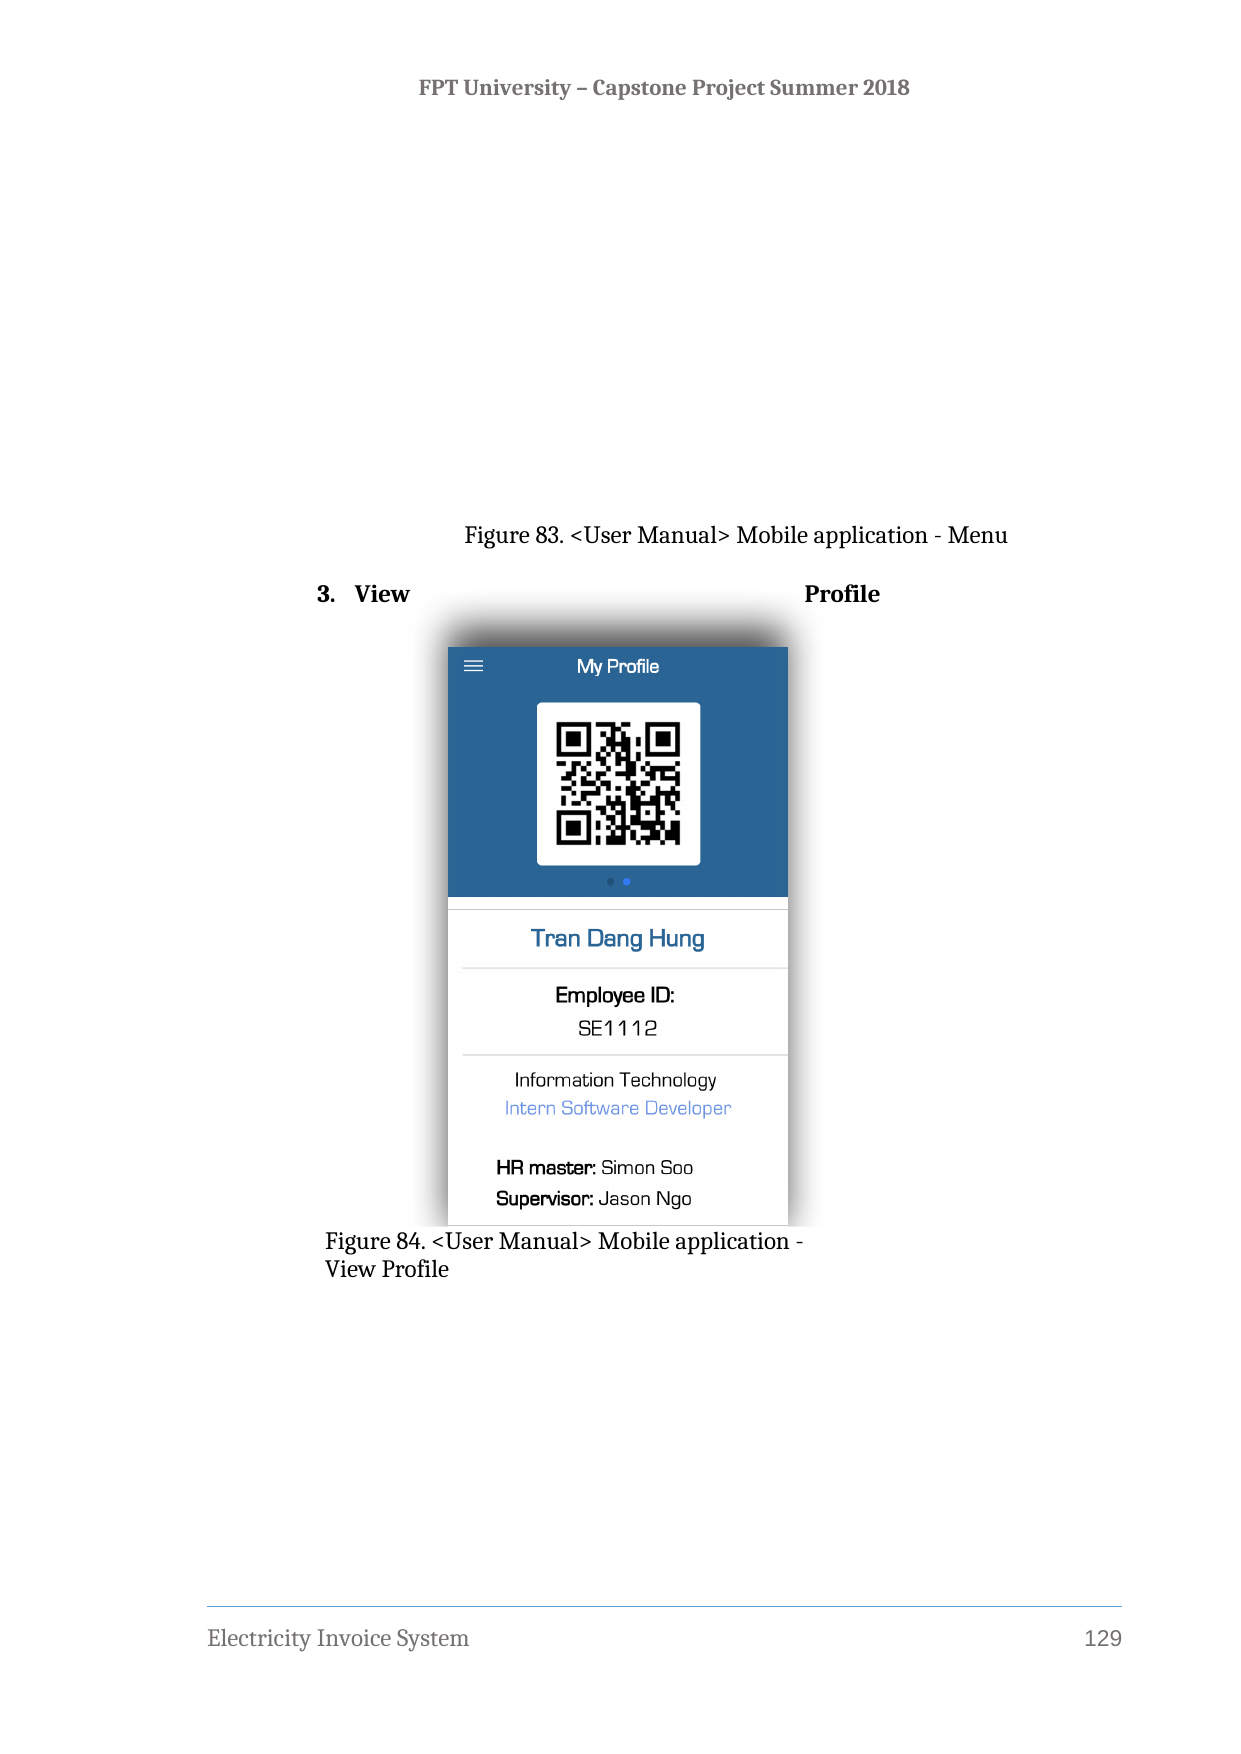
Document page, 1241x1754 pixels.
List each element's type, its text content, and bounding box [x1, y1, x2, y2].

picture [448, 647, 788, 1226]
list View Profile [317, 579, 1122, 608]
